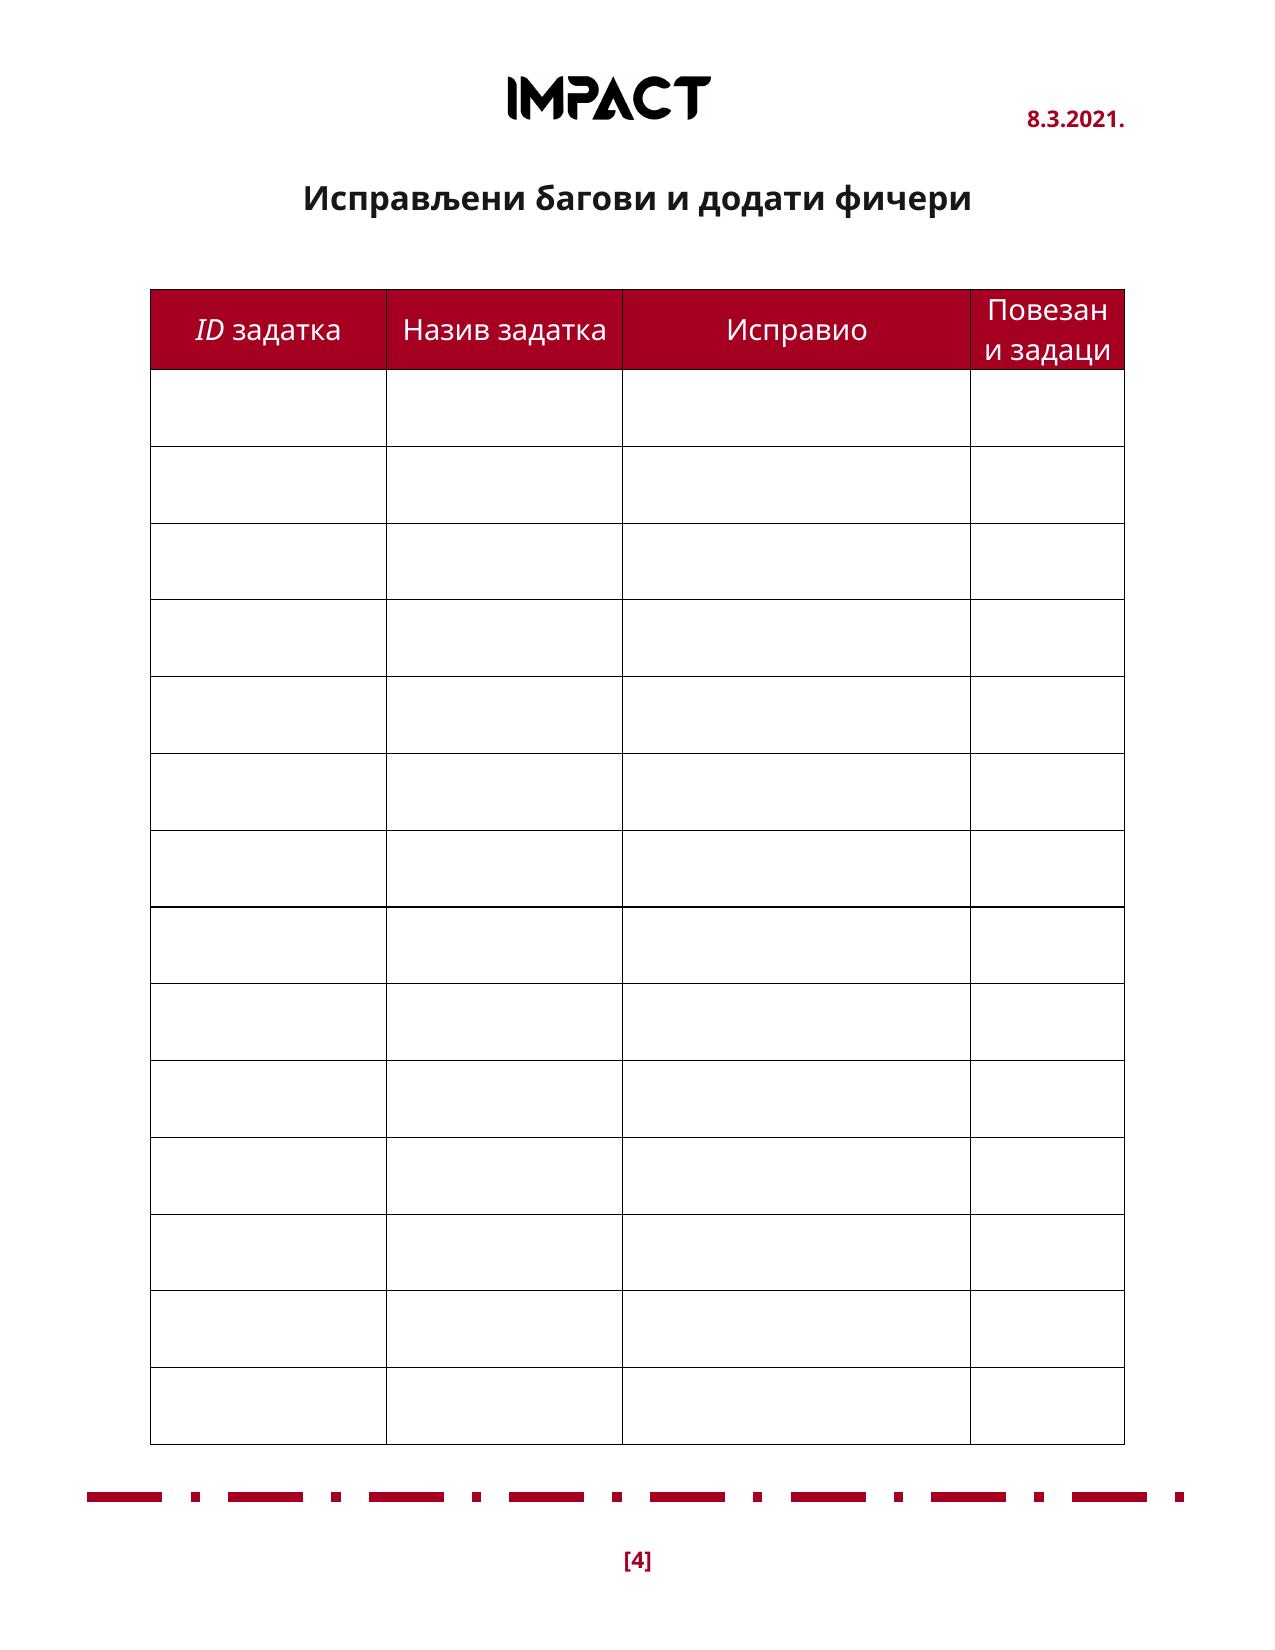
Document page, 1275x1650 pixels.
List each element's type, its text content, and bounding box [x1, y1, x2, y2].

table_cell [623, 754, 970, 829]
table_cell [387, 1138, 622, 1213]
table_cell [623, 1215, 970, 1290]
table_cell [623, 600, 970, 676]
table_cell [971, 984, 1124, 1060]
table_cell [151, 1215, 386, 1290]
table_cell [971, 524, 1124, 599]
table_header Исправио [623, 290, 970, 369]
table_cell [151, 600, 386, 676]
table_cell [151, 370, 386, 446]
table_cell [623, 1061, 970, 1137]
table_cell [623, 831, 970, 906]
table_cell [623, 1291, 970, 1367]
table_cell [971, 1138, 1124, 1213]
table_cell [387, 754, 622, 829]
text Исправљени багови и додати фичери [150, 175, 1125, 220]
table_cell [151, 1368, 386, 1444]
table_cell [971, 447, 1124, 522]
table_cell [623, 677, 970, 753]
table_cell [387, 984, 622, 1060]
table_cell [387, 447, 622, 522]
table_cell [623, 1368, 970, 1444]
table_cell [151, 524, 386, 599]
table_cell [151, 984, 386, 1060]
table_cell [623, 1138, 970, 1213]
table_cell [971, 831, 1124, 906]
table_cell [387, 1061, 622, 1137]
table_cell [623, 447, 970, 522]
table_cell [151, 1291, 386, 1367]
table_cell [387, 677, 622, 753]
table_cell [971, 1368, 1124, 1444]
table_cell [387, 1291, 622, 1367]
table_cell [151, 754, 386, 829]
table_cell [151, 447, 386, 522]
table_cell [151, 908, 386, 983]
table_cell [151, 677, 386, 753]
table_cell [387, 370, 622, 446]
table_cell [623, 370, 970, 446]
table_cell [387, 1215, 622, 1290]
table_cell [623, 908, 970, 983]
table_cell [971, 370, 1124, 446]
table_cell [623, 524, 970, 599]
table_cell [971, 1215, 1124, 1290]
picture [507, 76, 711, 120]
table_cell [971, 1061, 1124, 1137]
table_cell [151, 1138, 386, 1213]
table_cell [623, 984, 970, 1060]
table_cell [387, 831, 622, 906]
table_cell [971, 600, 1124, 676]
table_cell [151, 1061, 386, 1137]
table_cell [971, 677, 1124, 753]
table_cell [387, 1368, 622, 1444]
table_cell [971, 1291, 1124, 1367]
table_cell [971, 908, 1124, 983]
table_header Повезани задаци [971, 290, 1124, 369]
table_cell [151, 831, 386, 906]
table_cell [387, 524, 622, 599]
table_cell [971, 754, 1124, 829]
table_header ID задатка [151, 290, 386, 369]
table_header Назив задатка [387, 290, 622, 369]
table_cell [387, 600, 622, 676]
table_cell [387, 908, 622, 983]
